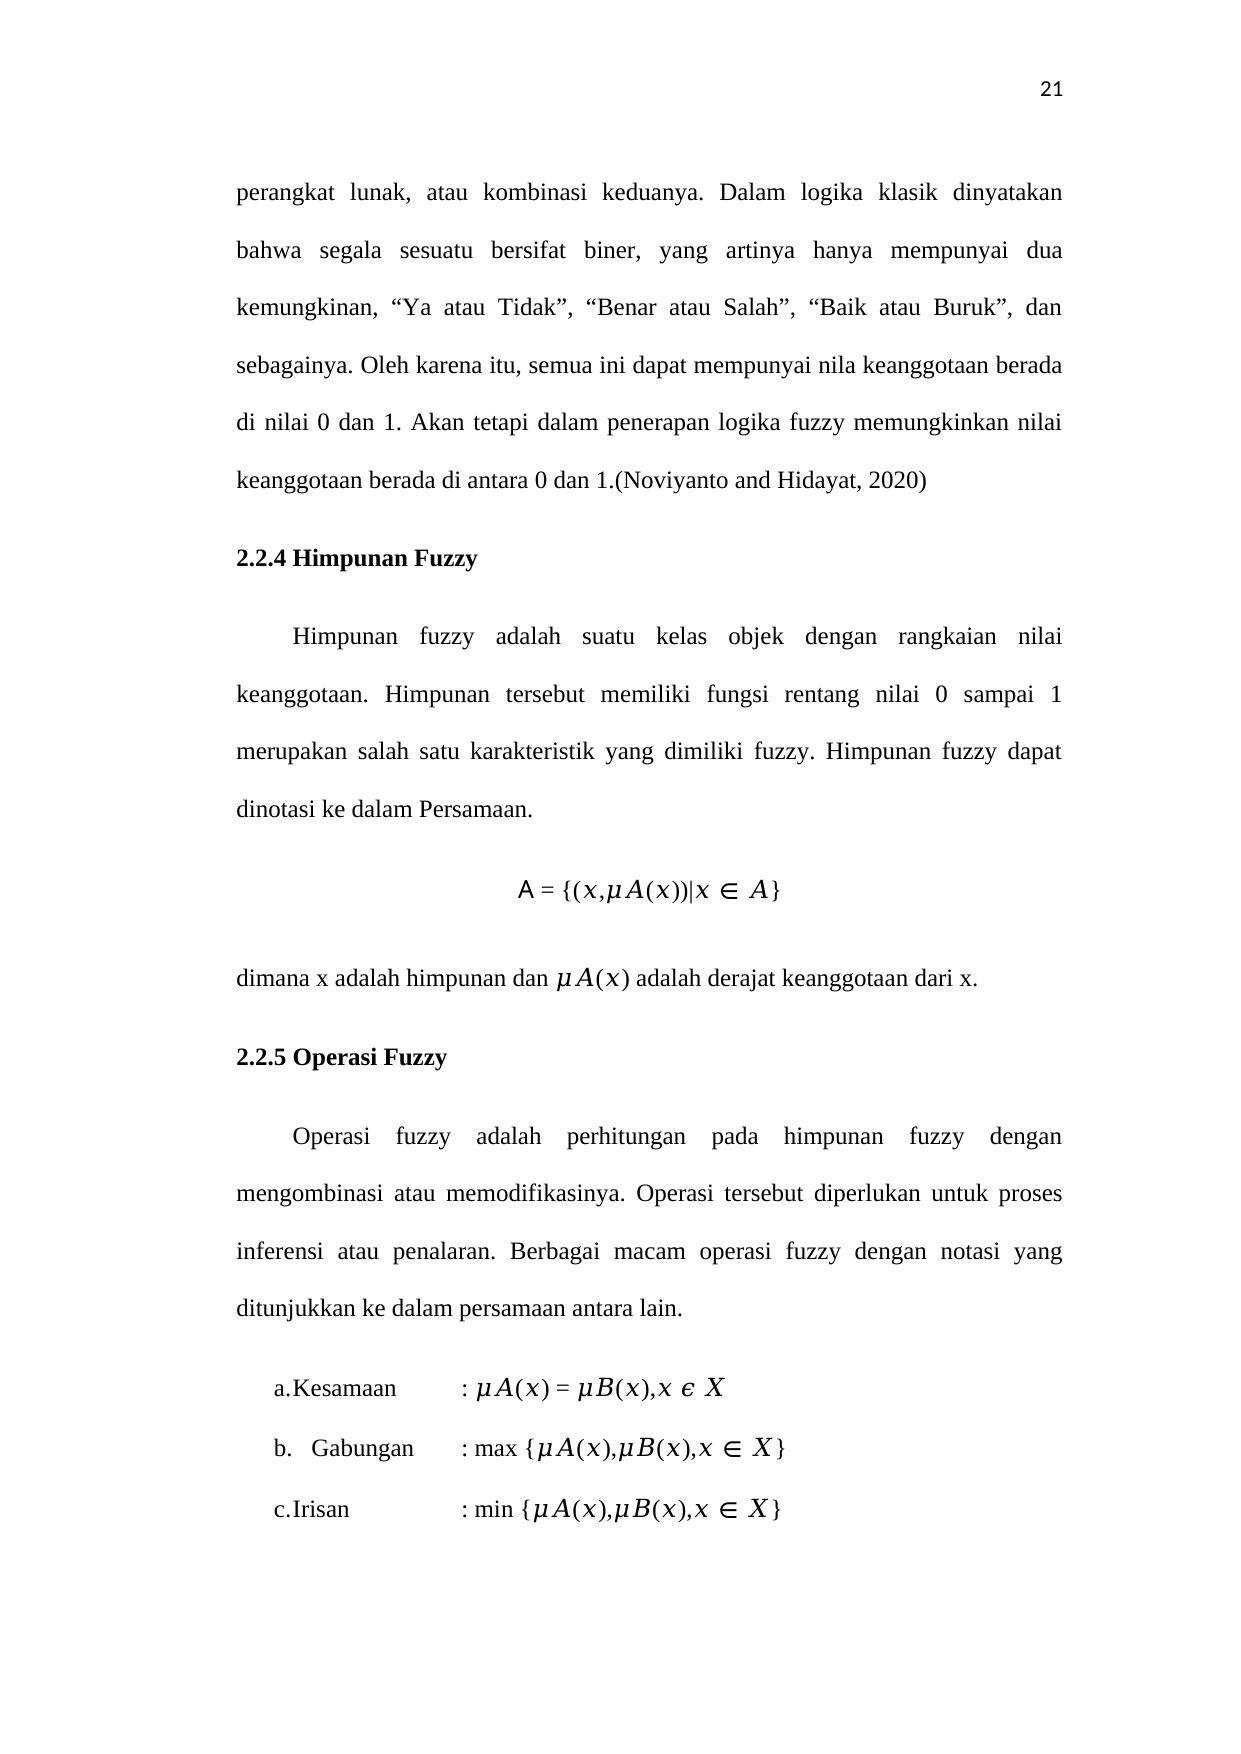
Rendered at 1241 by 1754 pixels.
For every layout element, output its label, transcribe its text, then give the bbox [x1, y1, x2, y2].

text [236, 177, 1063, 493]
text A = {(𝑥,𝜇𝐴(𝑥))|𝑥 ∈ 𝐴} [236, 872, 1063, 906]
text Operasi fuzzy adalah perhitungan pada himpunan fuzzy dengan mengombinasi atau memodifikasinya. Operasi tersebut diperlukan untuk proses inferensi atau penalaran. Berbagai macam operasi fuzzy dengan notasi yang ditunjukkan ke dalam persamaan antara lain. [236, 1121, 1063, 1322]
list Kesamaan : 𝜇𝐴(𝑥) = 𝜇𝐵(𝑥),𝑥 𝜖 𝑋 [274, 1372, 1063, 1402]
text Himpunan fuzzy adalah suatu kelas objek dengan rangkaian nilai keanggotaan. Himpunan tersebut memiliki fungsi rentang nilai 0 sampai 1 merupakan salah satu karakteristik yang dimiliki fuzzy. Himpunan fuzzy dapat dinotasi ke dalam Persamaan. [236, 621, 1063, 823]
text dimana x adalah himpunan dan 𝜇𝐴(𝑥) adalah derajat keanggotaan dari x. [236, 961, 1063, 991]
list Gabungan : max {𝜇𝐴(𝑥),𝜇𝐵(𝑥),𝑥 ∈ 𝑋} [274, 1432, 1063, 1462]
list Himpunan Fuzzy [236, 543, 1063, 572]
list Operasi Fuzzy [236, 1042, 1063, 1071]
list Irisan : min {𝜇𝐴(𝑥),𝜇𝐵(𝑥),𝑥 ∈ 𝑋} [274, 1492, 1063, 1523]
